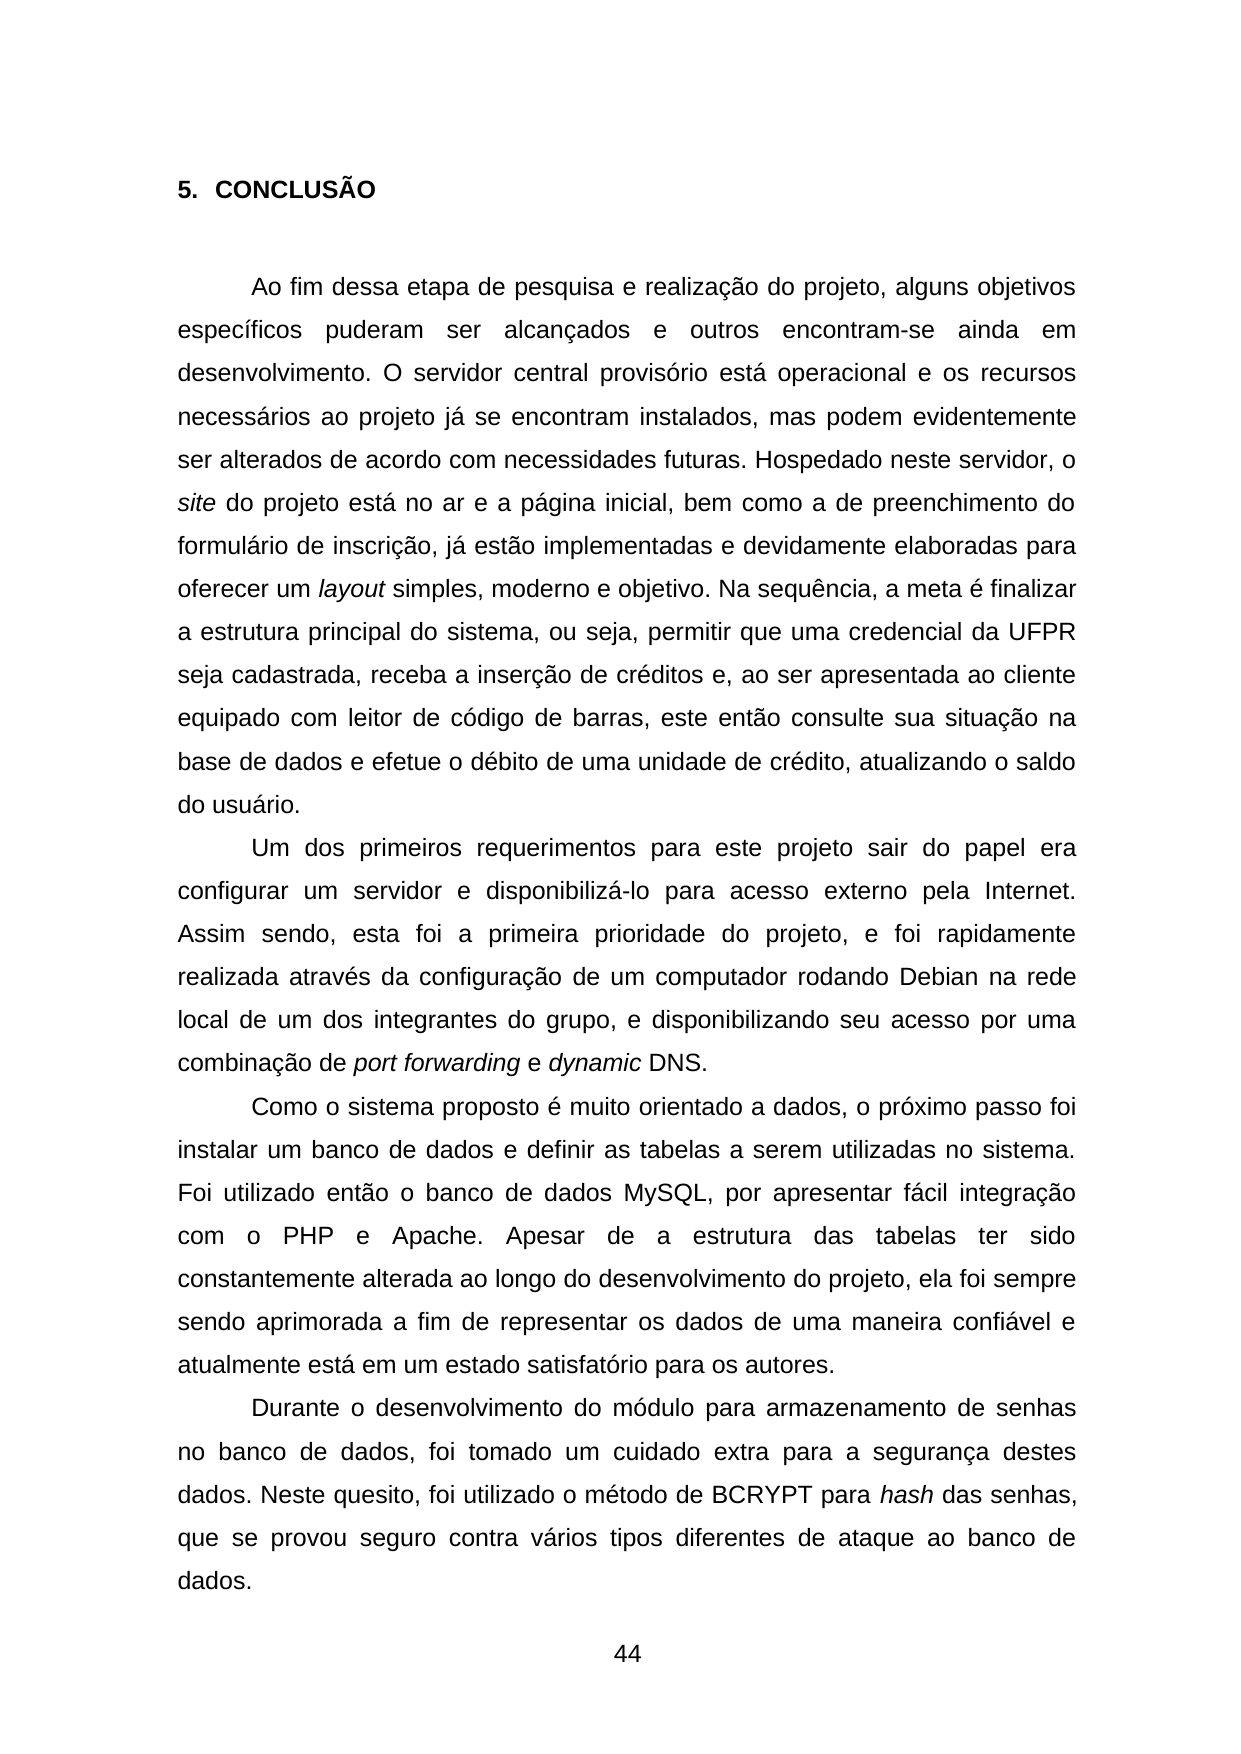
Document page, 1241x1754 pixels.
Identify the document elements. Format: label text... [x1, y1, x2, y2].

text Um dos primeiros requerimentos para este projeto sair do papel era configurar um servidor e disponibilizá-lo para acesso externo pela Internet. Assim sendo, esta foi a primeira prioridade do projeto, e foi rapidamente realizada através da configuração de um computador rodando Debian na rede local de um dos integrantes do grupo, e disponibilizando seu acesso por uma combinação de port forwarding e dynamic DNS. [177, 833, 1078, 1077]
text Como o sistema proposto é muito orientado a dados, o próximo passo foi instalar um banco de dados e definir as tabelas a serem utilizadas no sistema. Foi utilizado então o banco de dados MySQL, por apresentar fácil integração com o PHP e Apache. Apesar de a estrutura das tabelas ter sido constantemente alterada ao longo do desenvolvimento do projeto, ela foi sempre sendo aprimorada a fim de representar os dados de uma maneira confiável e atualmente está em um estado satisfatório para os autores. [177, 1091, 1078, 1379]
text Ao fim dessa etapa de pesquisa e realização do projeto, alguns objetivos específicos puderam ser alcançados e outros encontram-se ainda em desenvolvimento. O servidor central provisório está operacional e os recursos necessários ao projeto já se encontram instalados, mas podem evidentemente ser alterados de acordo com necessidades futuras. Hospedado neste servidor, o site do projeto está no ar e a página inicial, bem como a de preenchimento do formulário de inscrição, já estão implementadas e devidamente elaboradas para oferecer um layout simples, moderno e objetivo. Na sequência, a meta é finalizar a estrutura principal do sistema, ou seja, permitir que uma credencial da UFPR seja cadastrada, receba a inserção de créditos e, ao ser apresentada ao cliente equipado com leitor de código de barras, este então consulte sua situação na base de dados e efetue o débito de uma unidade de crédito, atualizando o saldo do usuário. [177, 272, 1078, 818]
subtitle ConclusÃo [177, 175, 1078, 204]
text Durante o desenvolvimento do módulo para armazenamento de senhas no banco de dados, foi tomado um cuidado extra para a segurança destes dados. Neste quesito, foi utilizado o método de BCRYPT para hash das senhas, que se provou seguro contra vários tipos diferentes de ataque ao banco de dados. [177, 1393, 1078, 1594]
